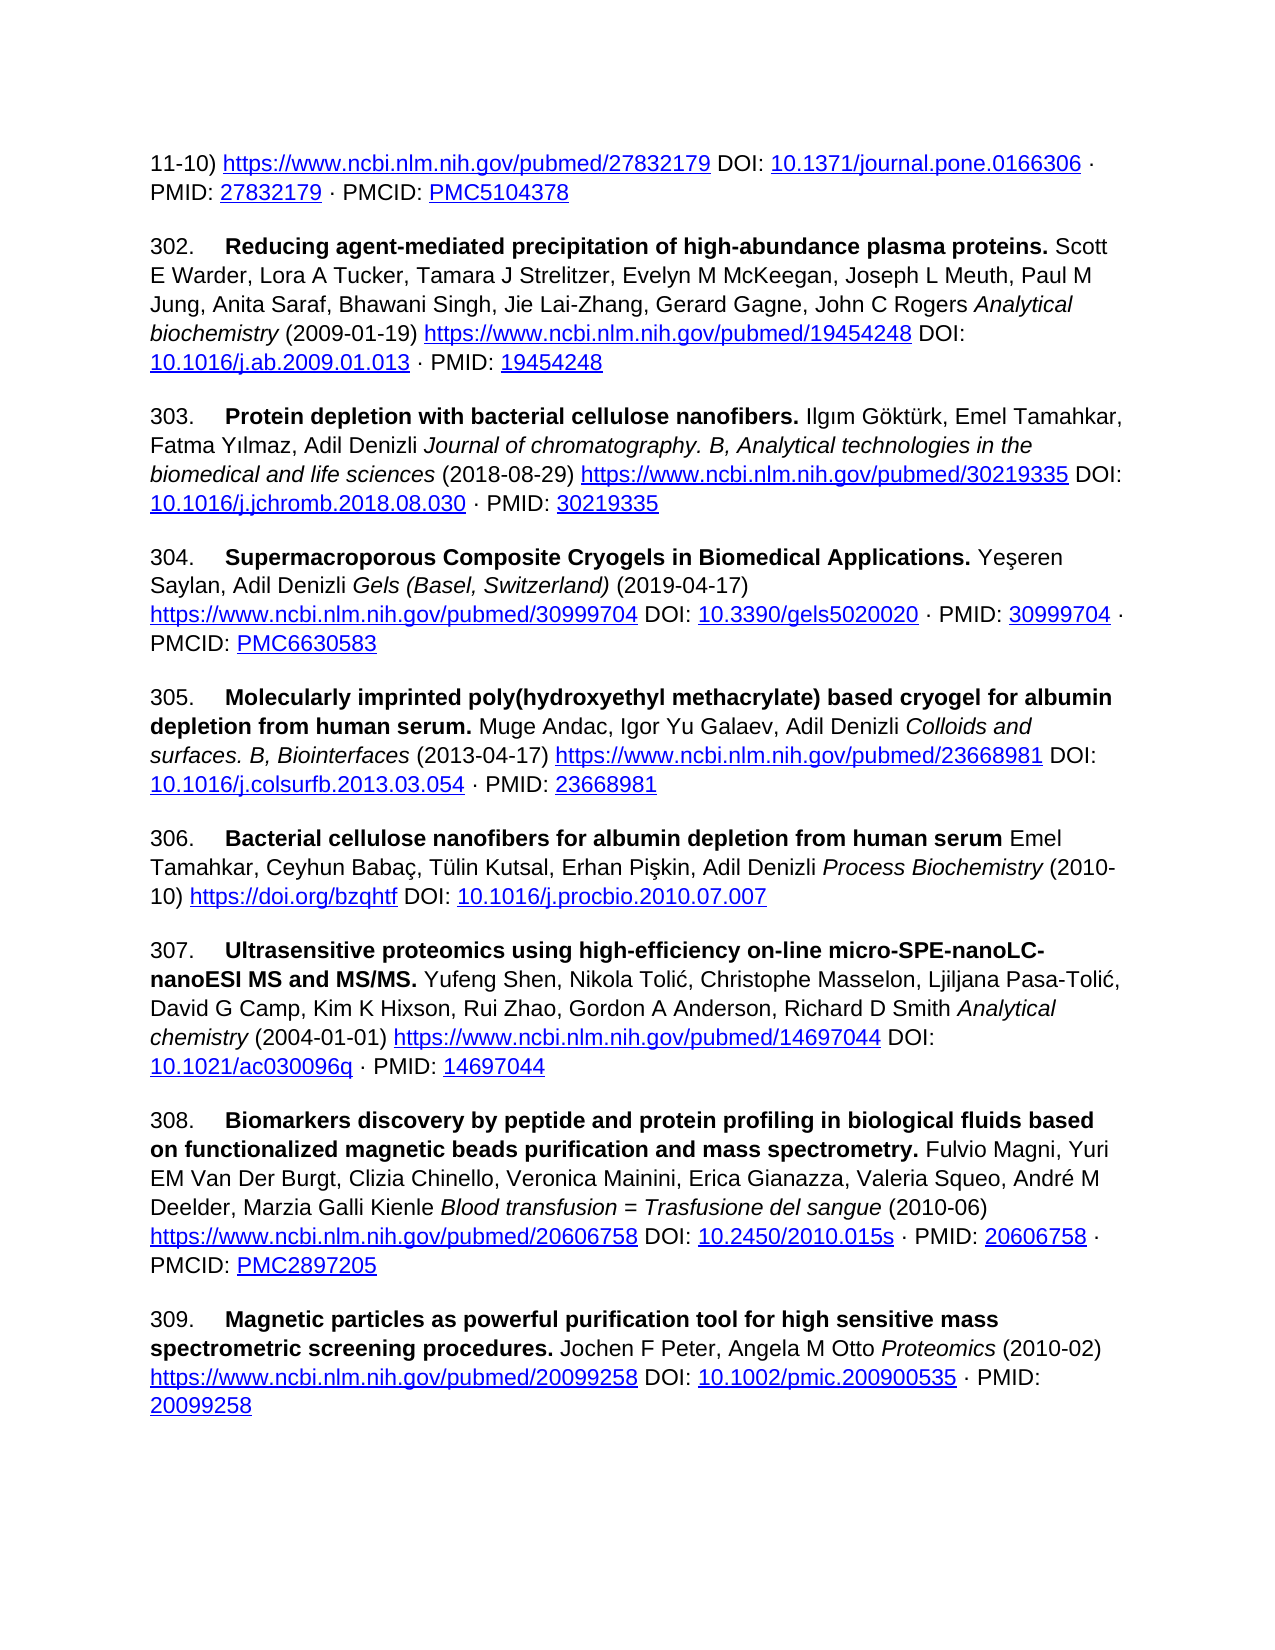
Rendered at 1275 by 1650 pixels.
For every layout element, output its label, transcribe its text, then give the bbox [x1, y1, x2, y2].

text 306. Bacterial cellulose nanofibers for albumin depletion from human serum Emel Tamahkar, Ceyhun Babaç, Tülin Kutsal, Erhan Pişkin, Adil Denizli Process Biochemistry (2010-10) https://doi.org/bzqhtf DOI: 10.1016/j.procbio.2010.07.007 [150, 825, 1125, 909]
text 304. Supermacroporous Composite Cryogels in Biomedical Applications. Yeşeren Saylan, Adil Denizli Gels (Basel, Switzerland) (2019-04-17) https://www.ncbi.nlm.nih.gov/pubmed/30999704 DOI: 10.3390/gels5020020 · PMID: 30999704 · PMCID: PMC6630583 [150, 543, 1125, 657]
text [150, 150, 1125, 205]
text 305. Molecularly imprinted poly(hydroxyethyl methacrylate) based cryogel for albumin depletion from human serum. Muge Andac, Igor Yu Galaev, Adil Denizli Colloids and surfaces. B, Biointerfaces (2013-04-17) https://www.ncbi.nlm.nih.gov/pubmed/23668981 DOI: 10.1016/j.colsurfb.2013.03.054 · PMID: 23668981 [150, 684, 1125, 798]
text 307. Ultrasensitive proteomics using high-efficiency on-line micro-SPE-nanoLC-nanoESI MS and MS/MS. Yufeng Shen, Nikola Tolić, Christophe Masselon, Ljiljana Pasa-Tolić, David G Camp, Kim K Hixson, Rui Zhao, Gordon A Anderson, Richard D Smith Analytical chemistry (2004-01-01) https://www.ncbi.nlm.nih.gov/pubmed/14697044 DOI: 10.1021/ac030096q · PMID: 14697044 [150, 937, 1125, 1079]
text 308. Biomarkers discovery by peptide and protein profiling in biological fluids based on functionalized magnetic beads purification and mass spectrometry. Fulvio Magni, Yuri EM Van Der Burgt, Clizia Chinello, Veronica Mainini, Erica Gianazza, Valeria Squeo, André M Deelder, Marzia Galli Kienle Blood transfusion = Trasfusione del sangue (2010-06) https://www.ncbi.nlm.nih.gov/pubmed/20606758 DOI: 10.2450/2010.015s · PMID: 20606758 · PMCID: PMC2897205 [150, 1107, 1125, 1278]
text 309. Magnetic particles as powerful purification tool for high sensitive mass spectrometric screening procedures. Jochen F Peter, Angela M Otto Proteomics (2010-02) https://www.ncbi.nlm.nih.gov/pubmed/20099258 DOI: 10.1002/pmic.200900535 · PMID: 20099258 [150, 1306, 1125, 1419]
text 302. Reducing agent-mediated precipitation of high-abundance plasma proteins. Scott E Warder, Lora A Tucker, Tamara J Strelitzer, Evelyn M McKeegan, Joseph L Meuth, Paul M Jung, Anita Saraf, Bhawani Singh, Jie Lai-Zhang, Gerard Gagne, John C Rogers Analytical biochemistry (2009-01-19) https://www.ncbi.nlm.nih.gov/pubmed/19454248 DOI: 10.1016/j.ab.2009.01.013 · PMID: 19454248 [150, 233, 1125, 375]
text 303. Protein depletion with bacterial cellulose nanofibers. Ilgım Göktürk, Emel Tamahkar, Fatma Yılmaz, Adil Denizli Journal of chromatography. B, Analytical technologies in the biomedical and life sciences (2018-08-29) https://www.ncbi.nlm.nih.gov/pubmed/30219335 DOI: 10.1016/j.jchromb.2018.08.030 · PMID: 30219335 [150, 403, 1125, 516]
